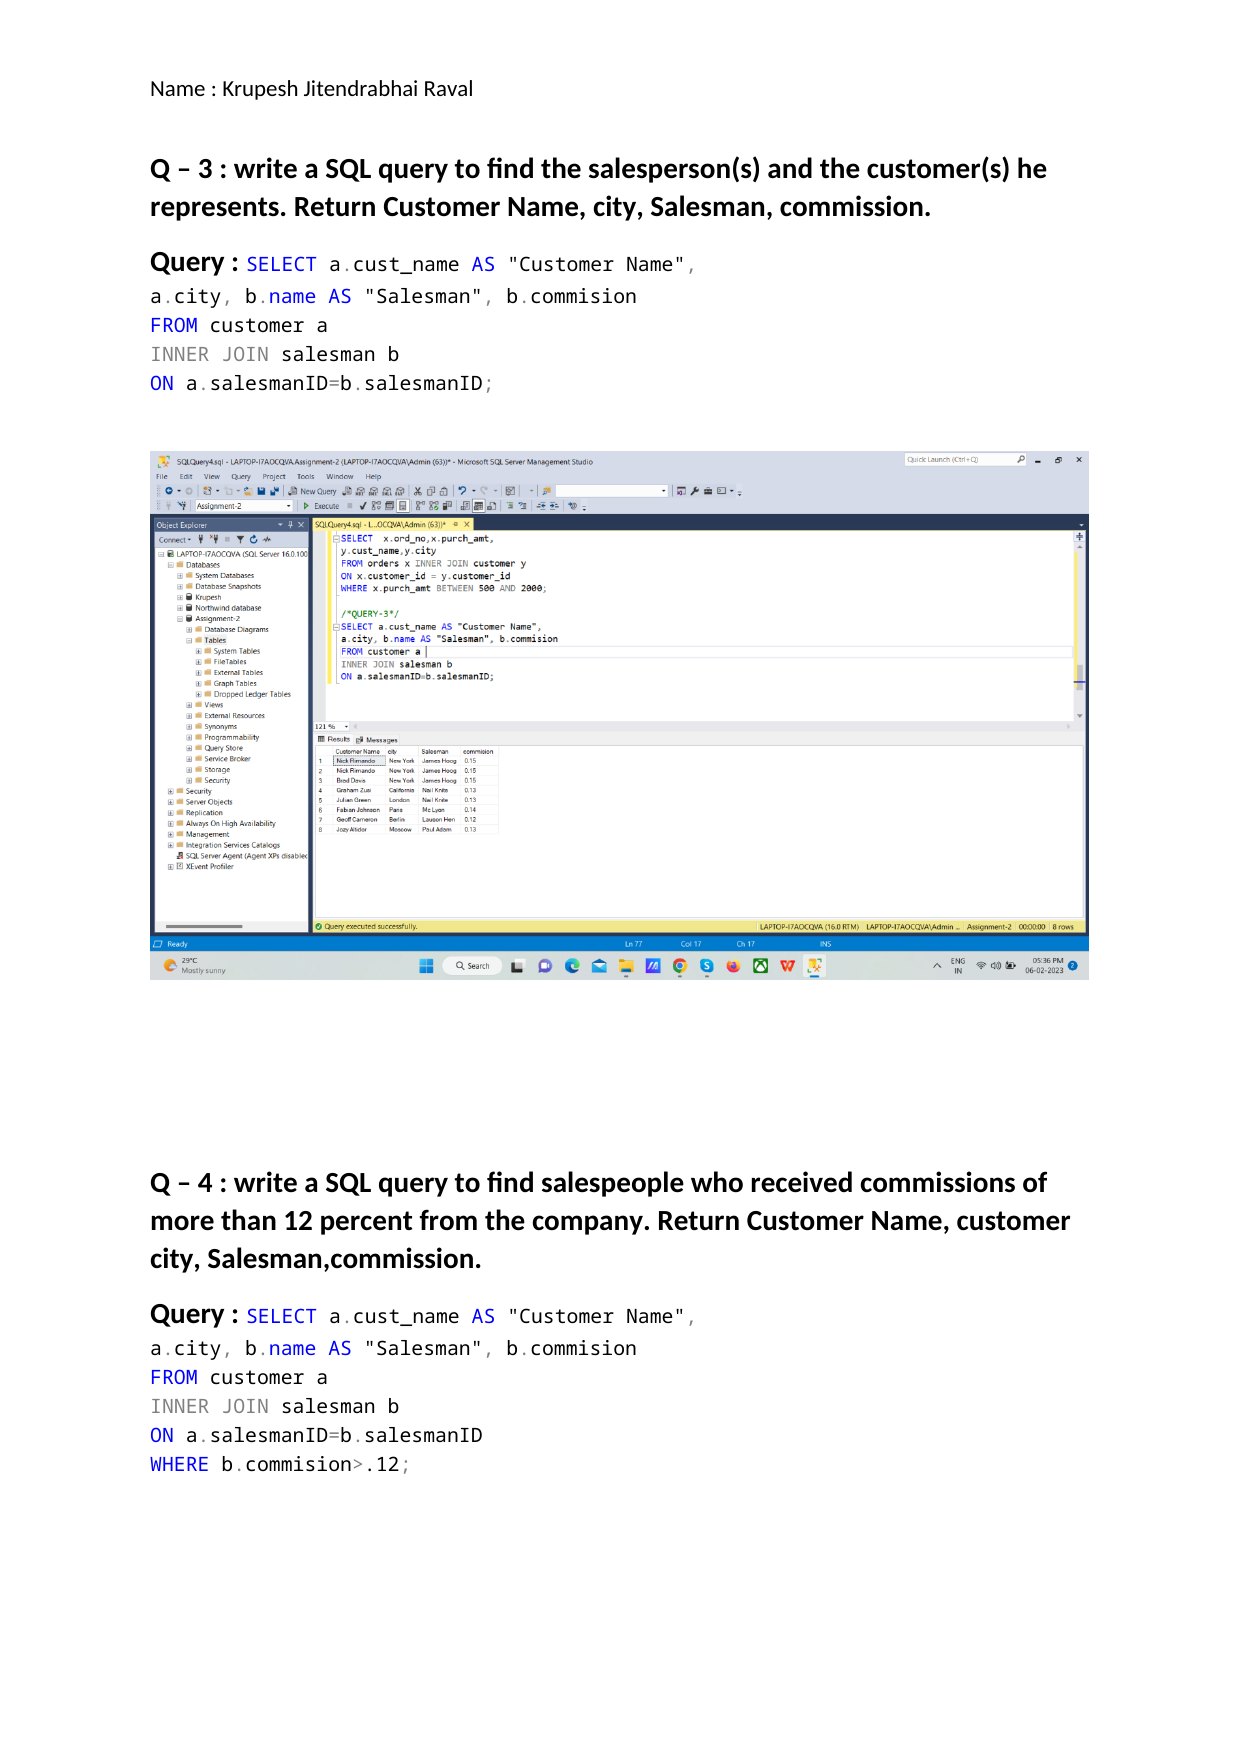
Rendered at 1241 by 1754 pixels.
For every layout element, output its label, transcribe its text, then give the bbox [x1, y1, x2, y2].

text WHERE b.commision>.12; [150, 1450, 1090, 1477]
text Q – 4 : write a SQL query to find salespeople who received commissions of more than 12 percent from the company. Return Customer Name, customer city, Salesman,commission. [150, 1164, 1090, 1276]
text ON a.salesmanID=b.salesmanID [150, 1421, 1090, 1448]
text INNER JOIN salesman b [150, 340, 1090, 367]
text a.city, b.name AS "Salesman", b.commision [150, 1334, 1090, 1361]
text FROM customer a [150, 1363, 1090, 1390]
text a.city, b.name AS "Salesman", b.commision [150, 282, 1090, 309]
text ON a.salesmanID=b.salesmanID; [150, 369, 1090, 396]
text FROM customer a [150, 311, 1090, 338]
text INNER JOIN salesman b [150, 1392, 1090, 1419]
text Query : SELECT a.cust_name AS "Customer Name", [150, 1296, 1090, 1331]
text Q – 3 : write a SQL query to find the salesperson(s) and the customer(s) he represents. Return Customer Name, city, Salesman, commission. [150, 150, 1090, 224]
text Query : SELECT a.cust_name AS "Customer Name", [150, 243, 1090, 279]
picture [150, 451, 1089, 980]
